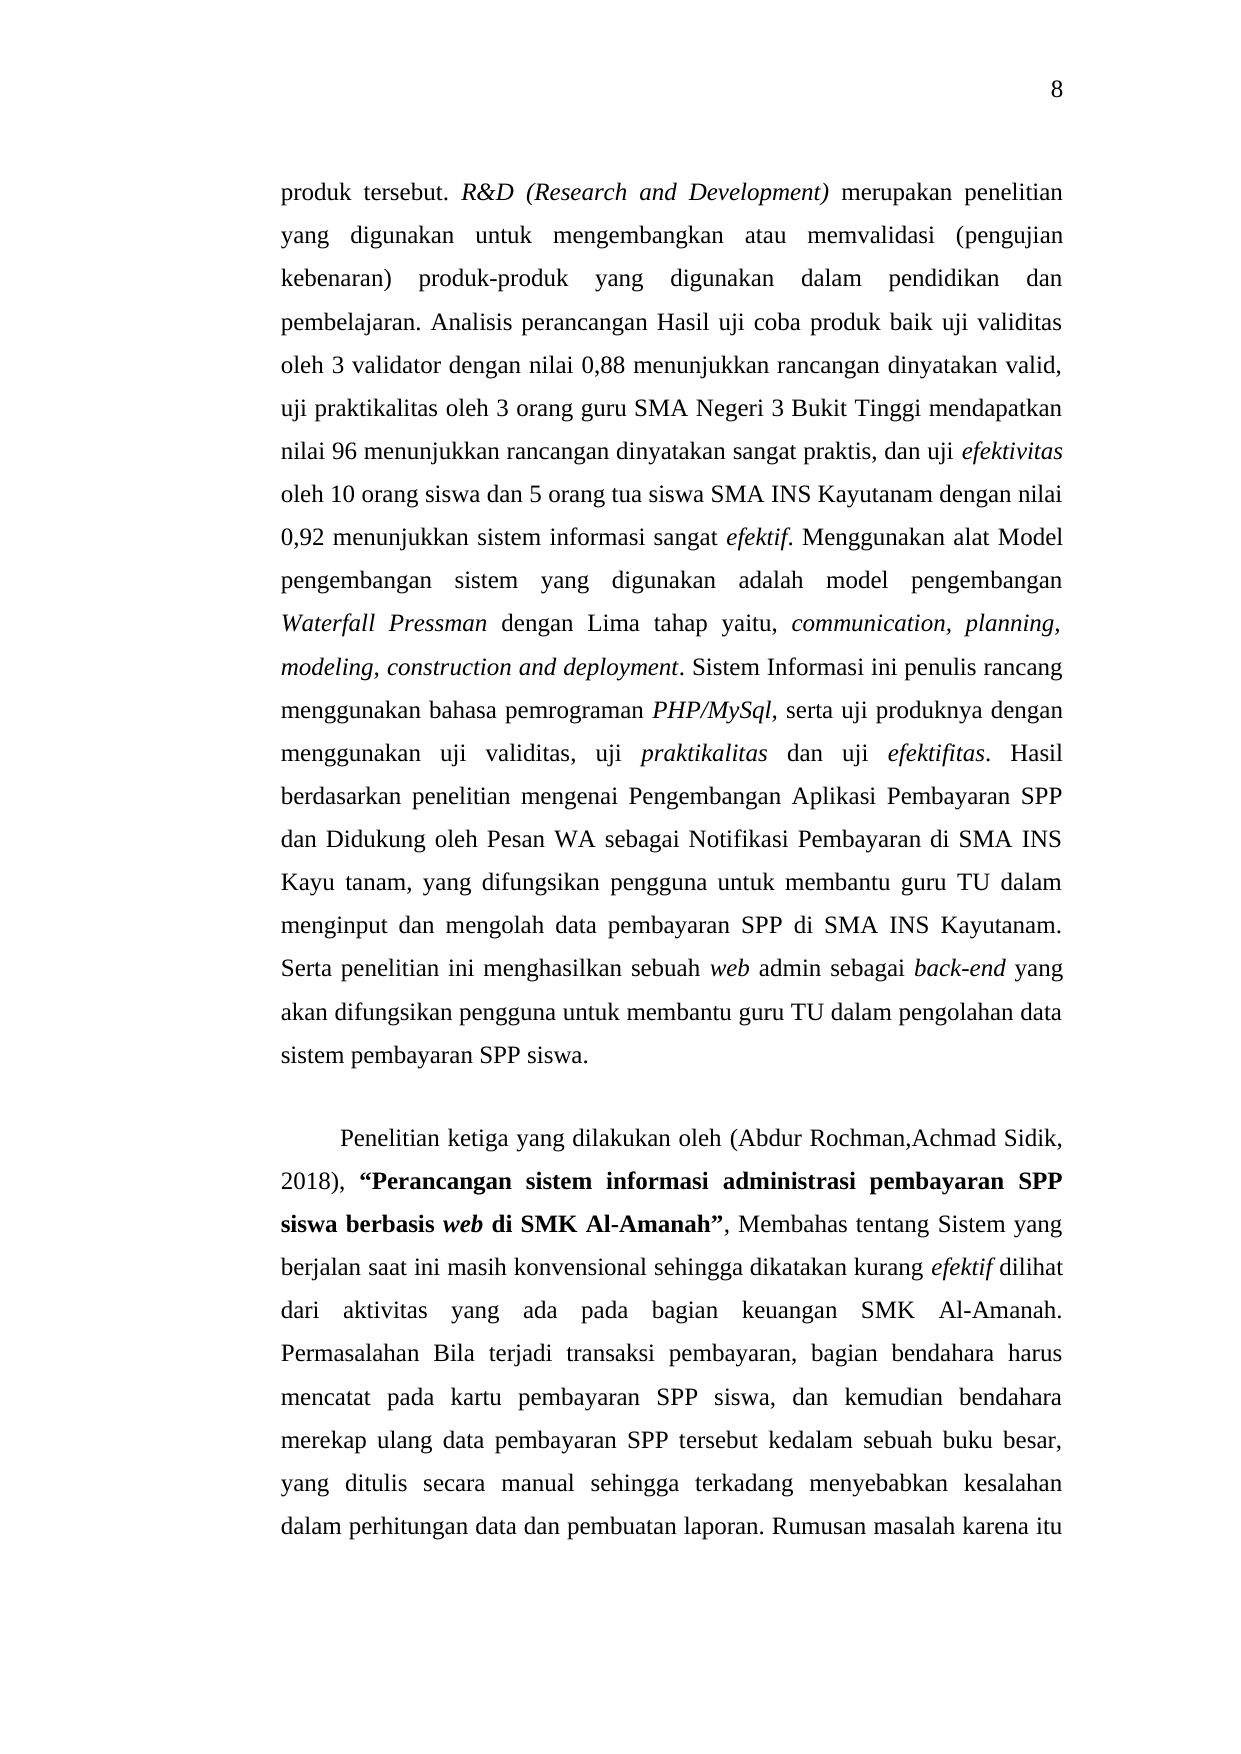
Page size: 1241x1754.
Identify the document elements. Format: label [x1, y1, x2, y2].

text [281, 1123, 1063, 1540]
text [281, 177, 1063, 1068]
